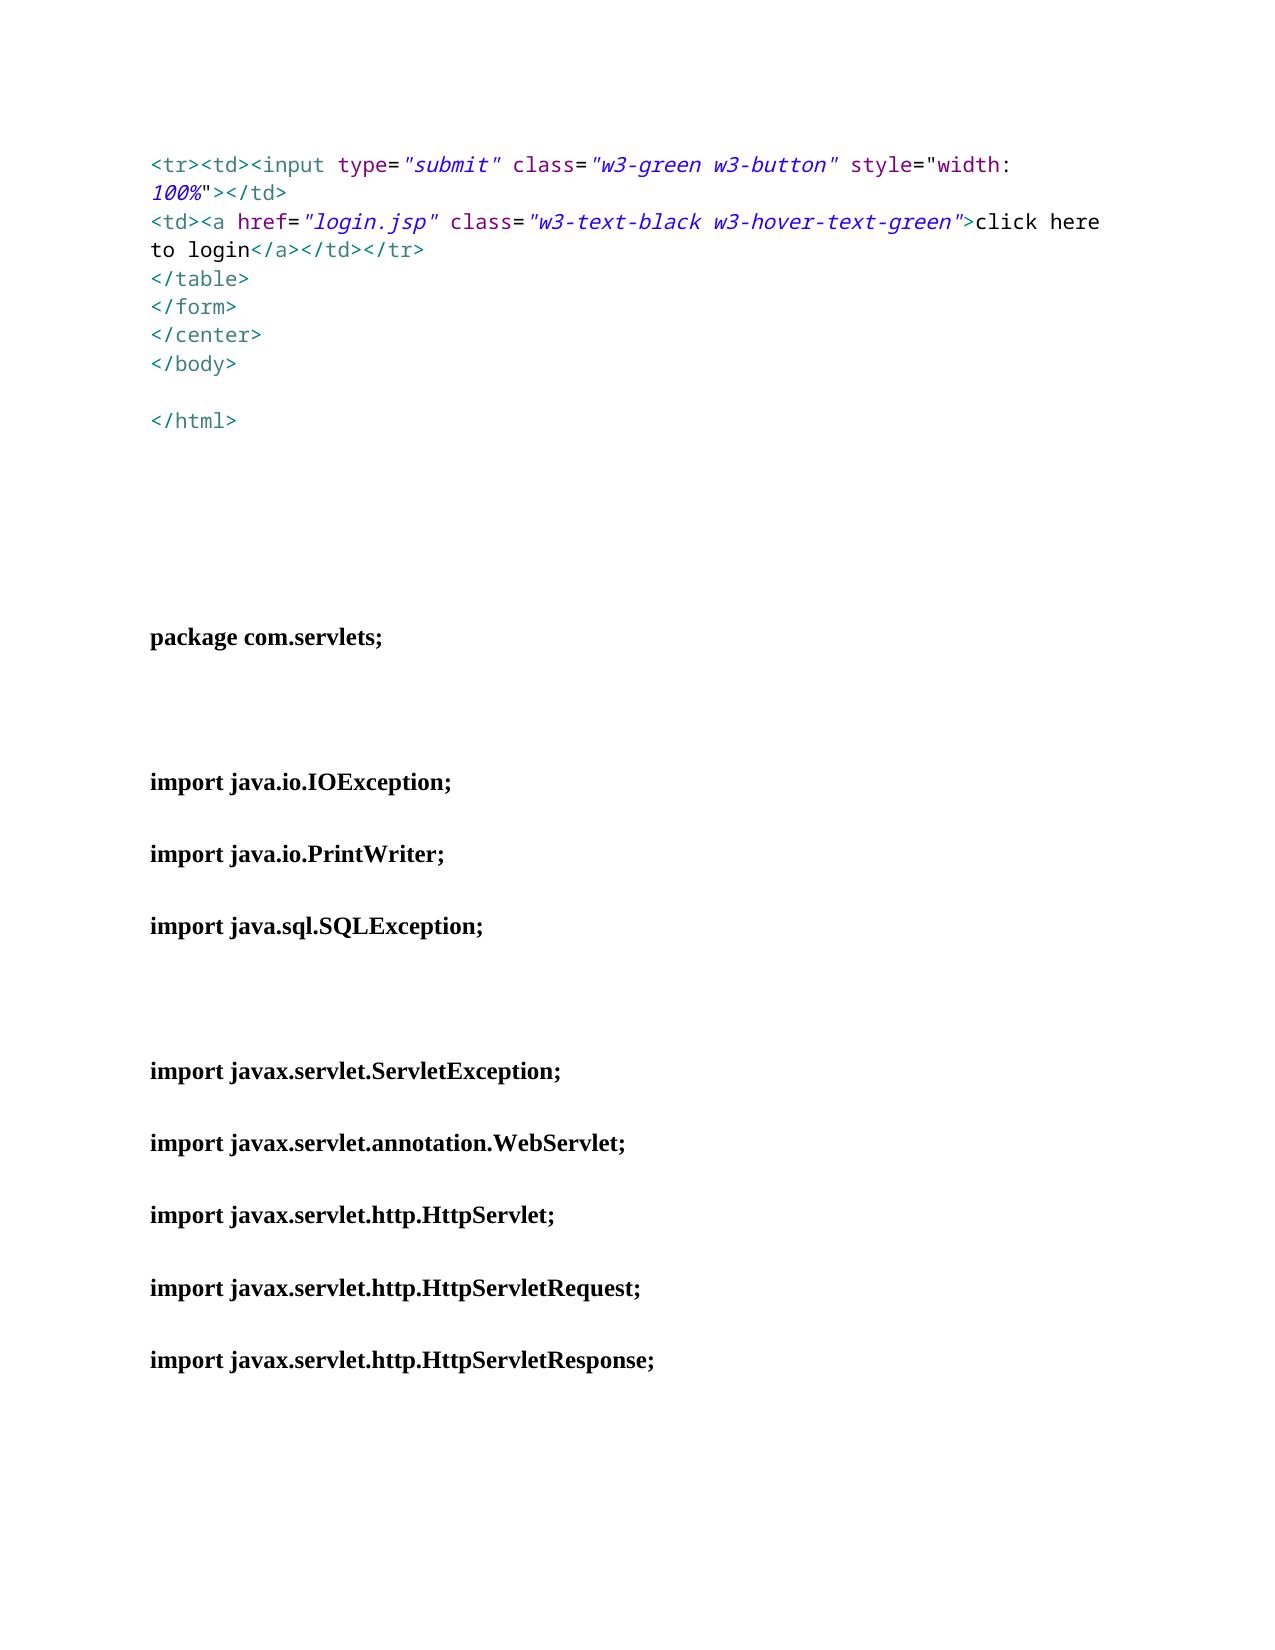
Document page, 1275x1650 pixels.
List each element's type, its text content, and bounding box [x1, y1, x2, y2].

text package com.servlets; [150, 622, 1125, 651]
text import javax.servlet.http.HttpServletRequest; [150, 1273, 1125, 1301]
text </center> [150, 321, 1125, 349]
text import javax.servlet.annotation.WebServlet; [150, 1128, 1125, 1157]
text import javax.servlet.ServletException; [150, 1056, 1125, 1084]
text </body> [150, 349, 1125, 377]
text </form> [150, 292, 1125, 321]
text <tr><td><input type="submit" class="w3-green w3-button" style="width: 100%"></td> [150, 150, 1125, 207]
text </html> [150, 407, 1125, 435]
text import java.sql.SQLException; [150, 911, 1125, 940]
text </table> [150, 264, 1125, 292]
text import java.io.IOException; [150, 767, 1125, 795]
text import javax.servlet.http.HttpServlet; [150, 1200, 1125, 1229]
text import java.io.PrintWriter; [150, 839, 1125, 868]
text import javax.servlet.http.HttpServletResponse; [150, 1345, 1125, 1374]
text <td><a href="login.jsp" class="w3-text-black w3-hover-text-green">click here to login</a></td></tr> [150, 207, 1125, 264]
